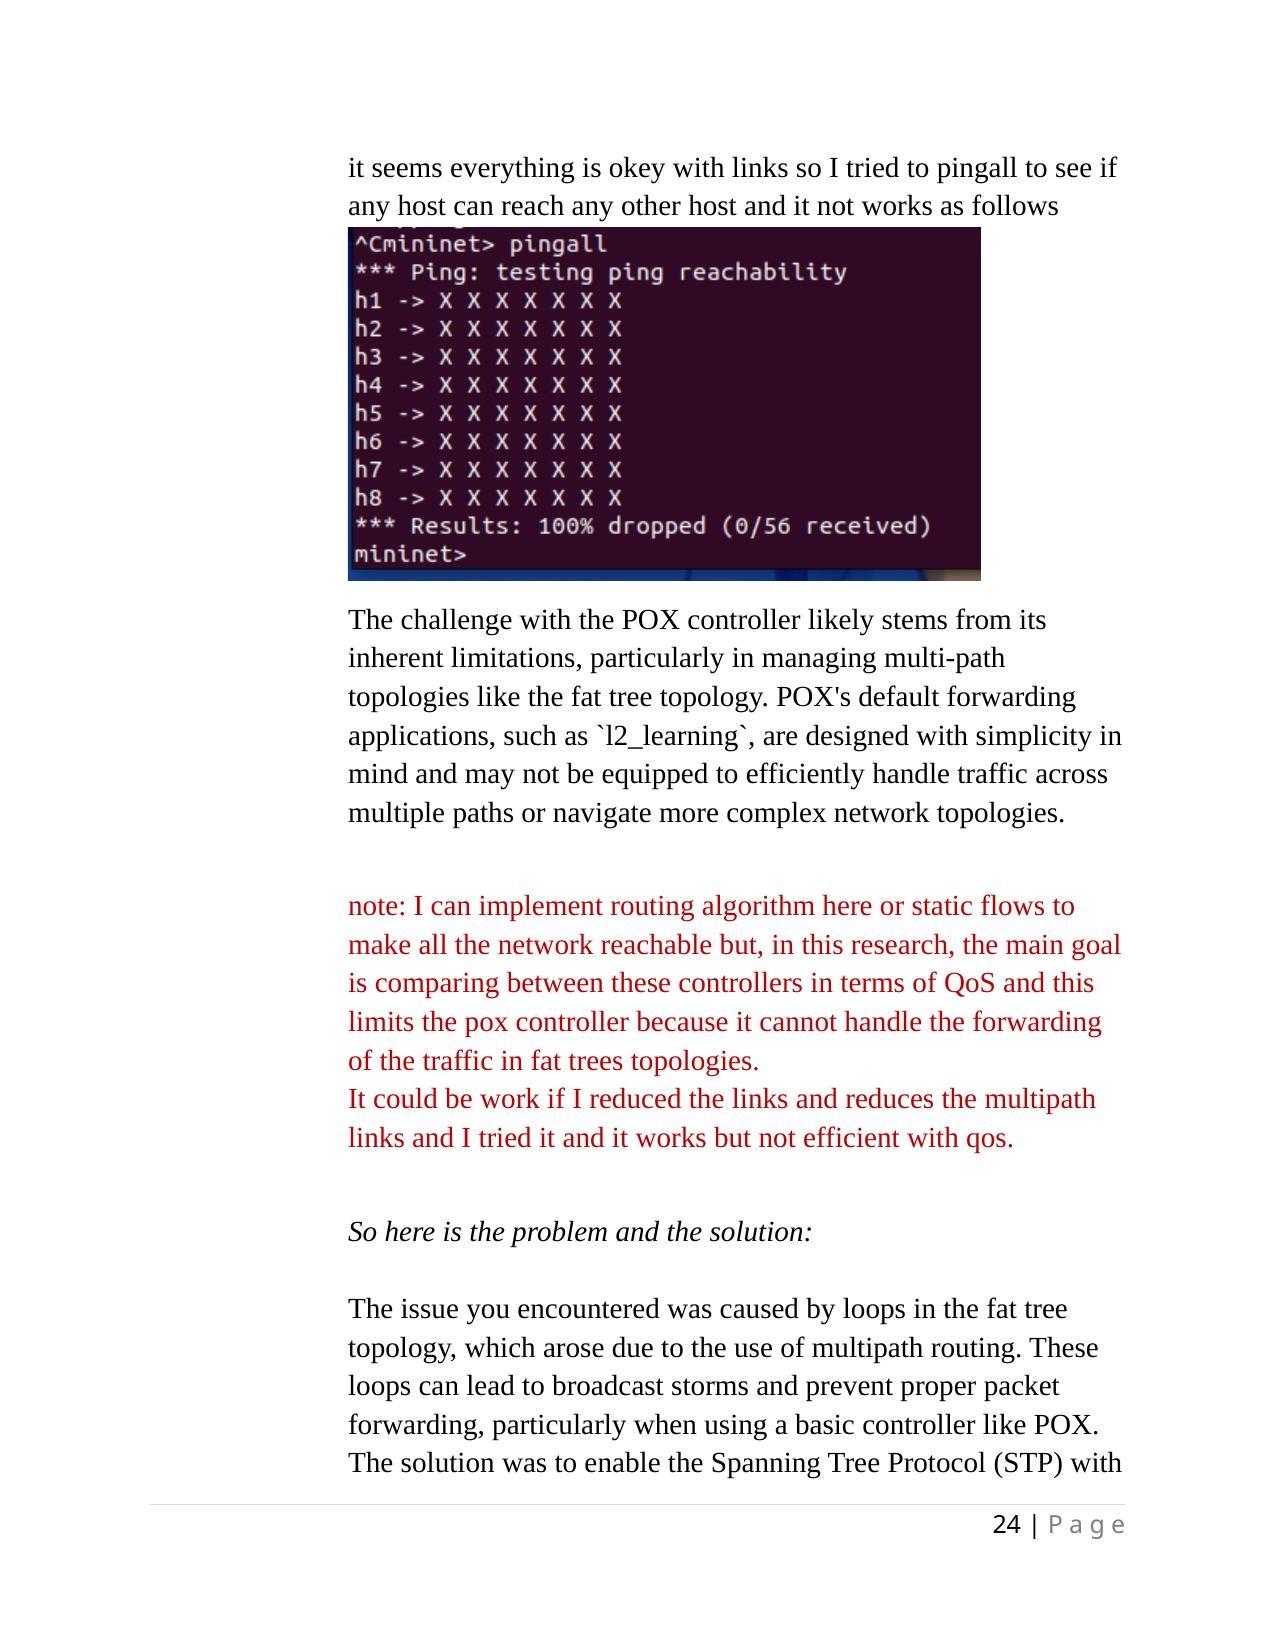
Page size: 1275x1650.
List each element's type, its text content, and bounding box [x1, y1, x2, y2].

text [348, 1214, 1125, 1479]
text note: I can implement routing algorithm here or static flows to make all the network reachable but, in this research, the main goal is comparing between these controllers in terms of QoS and this limits the pox controller because it cannot handle the forwarding of the traffic in fat trees topologies. It could be work if I reduced the links and reduces the multipath links and I tried it and it works but not efficient with qos. [348, 850, 1125, 1192]
picture [347, 227, 981, 581]
text The challenge with the POX controller likely stems from its inherent limitations, particularly in managing multi-path topologies like the fat tree topology. POX's default forwarding applications, such as `l2_learning`, are designed with simplicity in mind and may not be equipped to efficiently handle traffic across multiple paths or navigate more complex network topologies. [348, 602, 1125, 828]
